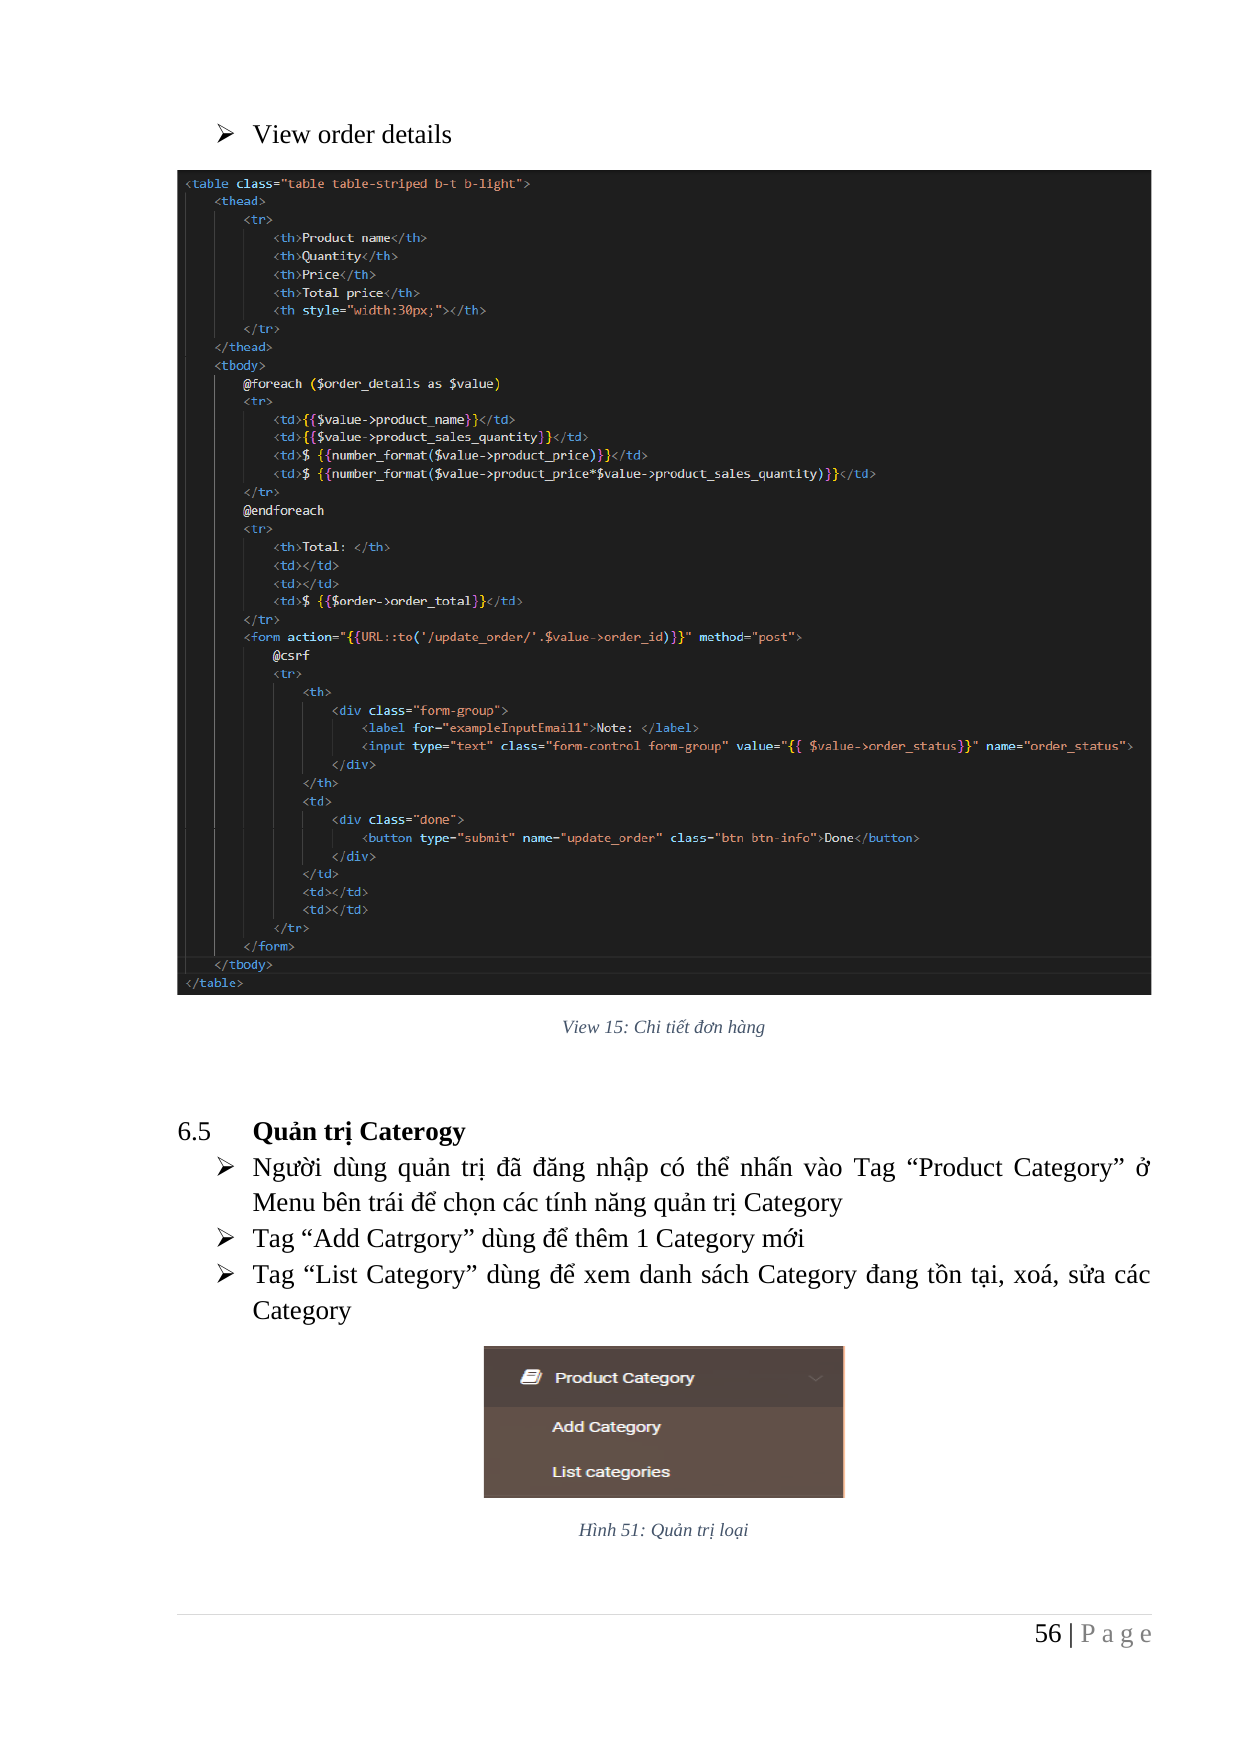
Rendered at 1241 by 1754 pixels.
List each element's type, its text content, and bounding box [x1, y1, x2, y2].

list Tag “Add Catrgory” dùng để thêm 1 Category mới [215, 1222, 1152, 1253]
list Tag “List Category” dùng để xem danh sách Category đang tồn tại, xoá, sửa các Category [215, 1258, 1152, 1325]
text Hình 51: Quản trị loại [177, 1518, 1152, 1540]
picture [483, 1346, 846, 1498]
picture [177, 170, 1152, 995]
subtitle Quản trị Caterogy [177, 1115, 1152, 1146]
list View order details [215, 118, 1152, 149]
list Người dùng quản trị đã đăng nhập có thể nhấn vào Tag “Product Category” ở Menu bên trái để chọn các tính năng quản trị Category [215, 1151, 1152, 1218]
text View 15: Chi tiết đơn hàng [177, 1016, 1152, 1038]
